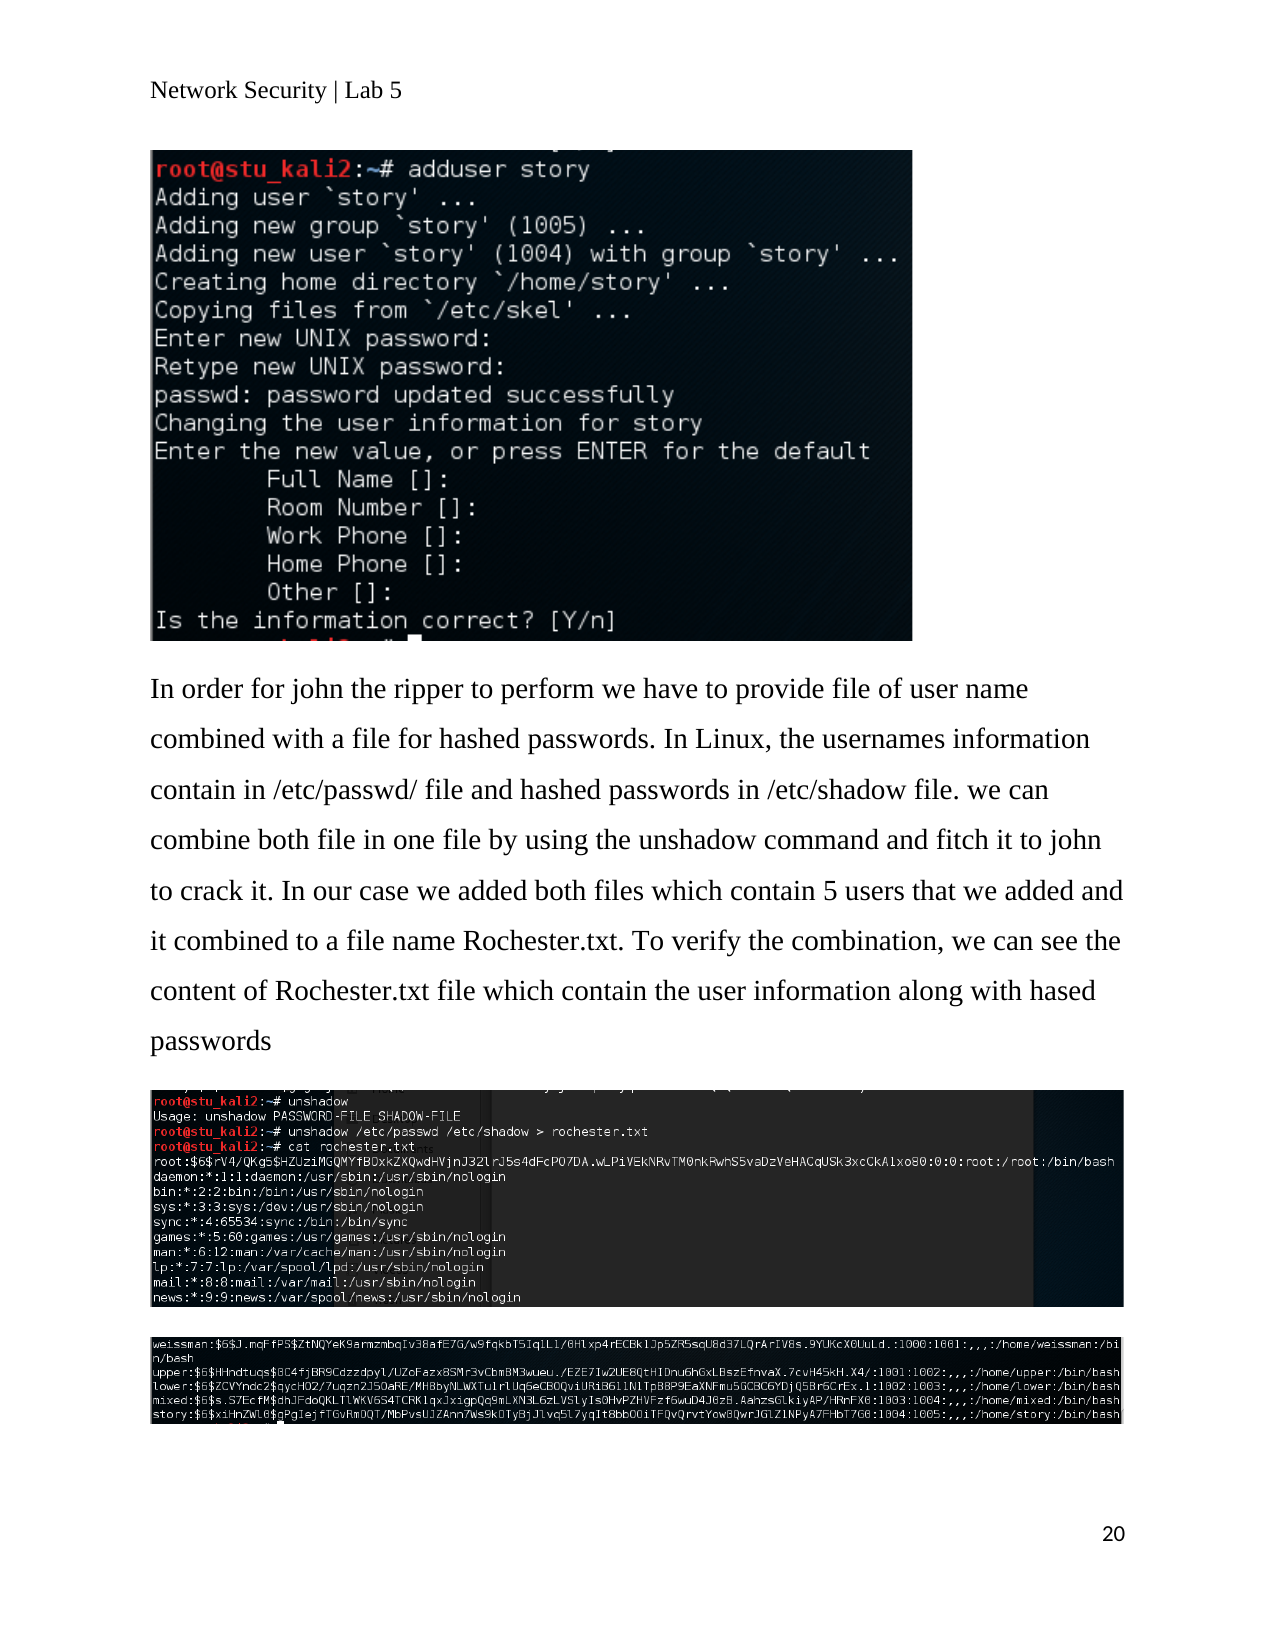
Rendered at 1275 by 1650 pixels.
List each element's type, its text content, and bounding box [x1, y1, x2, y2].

picture [150, 1090, 1124, 1307]
text In order for john the ripper to perform we have to provide file of user name combined with a file for hashed passwords. In Linux, the usernames information contain in /etc/passwd/ file and hashed passwords in /etc/shadow file. we can combine both file in one file by using the unshadow command and fitch it to john to crack it. In our case we added both files which contain 5 users that we added and it combined to a file name Rochester.txt. To verify the combination, we can see the content of Rochester.txt file which contain the user information along with hased passwords [150, 671, 1125, 1057]
picture [150, 150, 913, 641]
picture [150, 1337, 1124, 1424]
